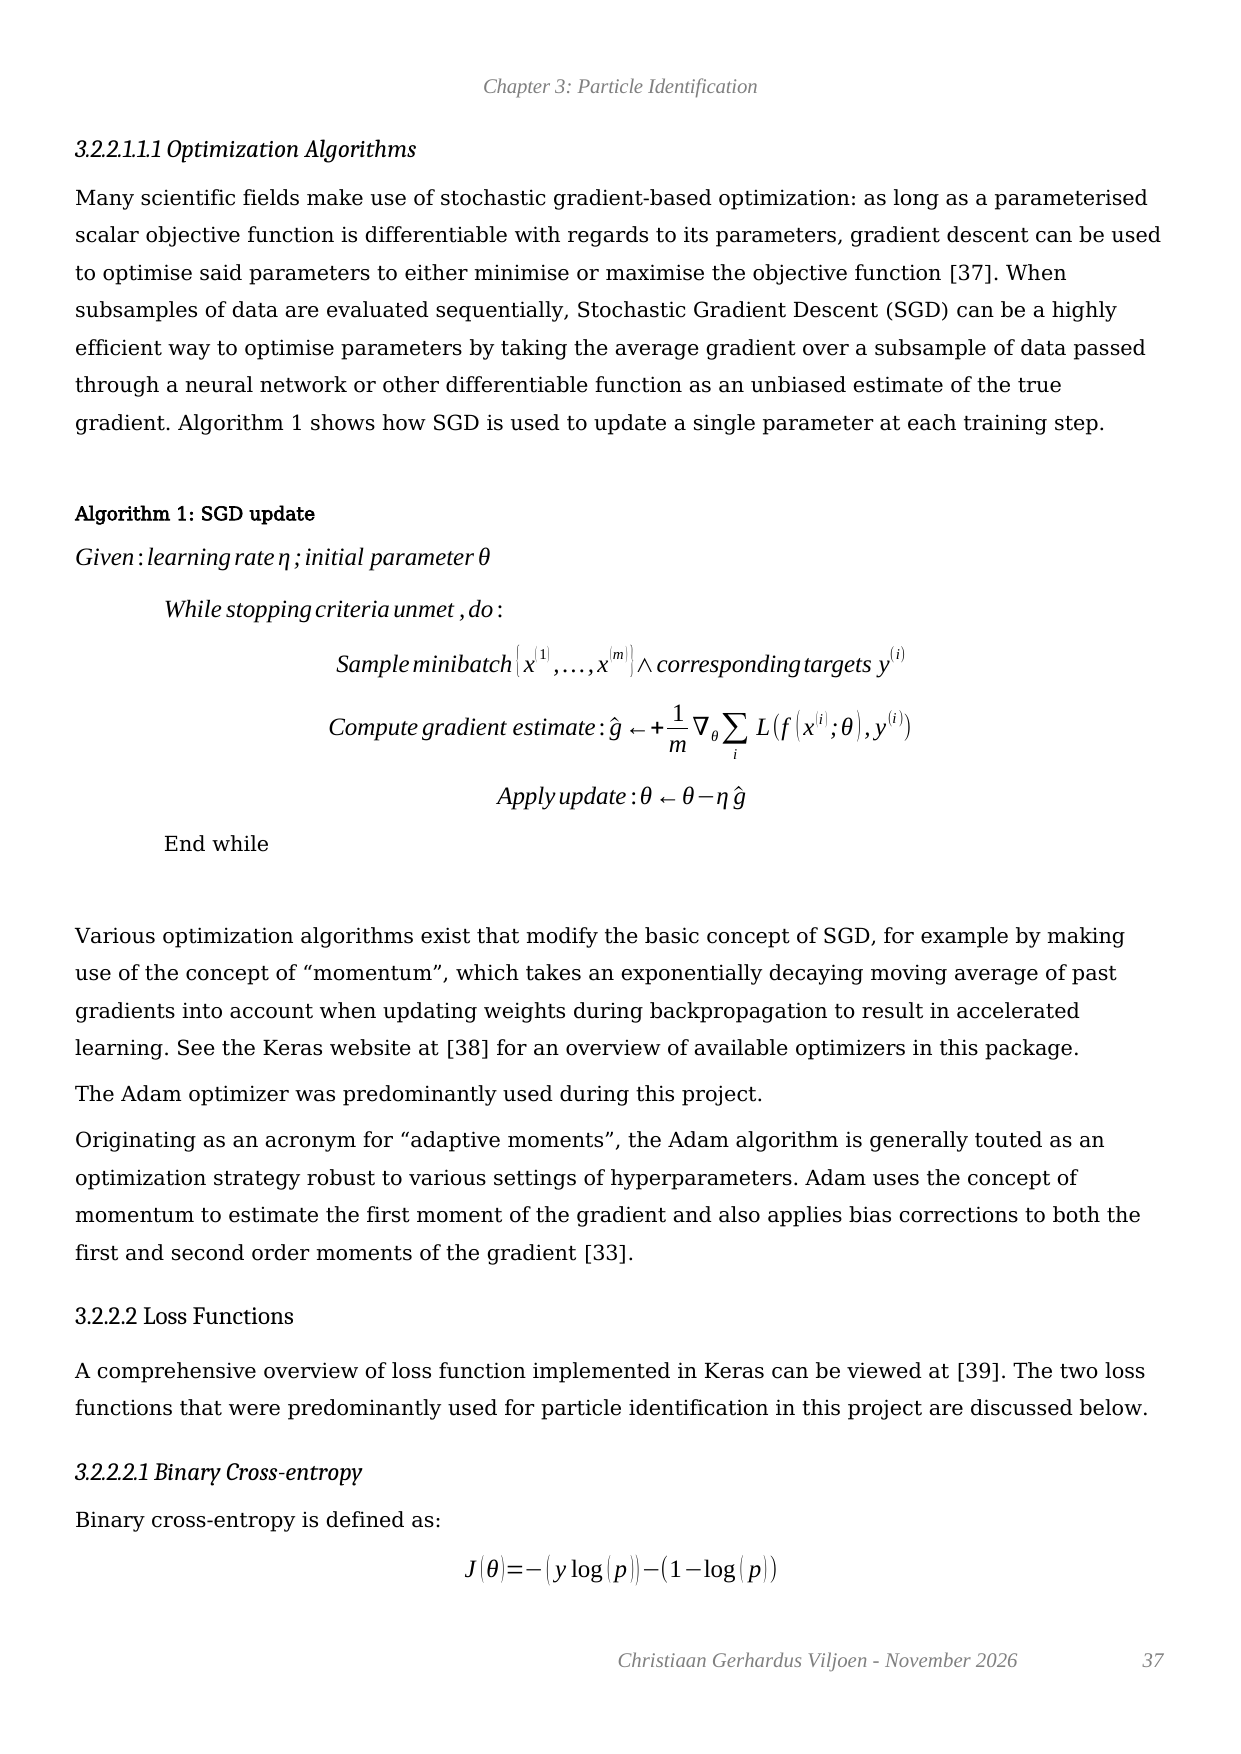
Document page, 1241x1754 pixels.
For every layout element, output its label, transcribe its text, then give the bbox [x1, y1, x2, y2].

text Binary cross-entropy is defined as: [75, 1507, 1165, 1532]
subtitle Optimization Algorithms [75, 135, 1165, 164]
text Originating as an acronym for “adaptive moments”, the Adam algorithm is generally touted as an optimization strategy robust to various settings of hyperparameters. Adam uses the concept of momentum to estimate the first moment of the gradient and also applies bias corrections to both the first and second order moments of the gradient . [75, 1127, 1165, 1264]
subtitle Loss Functions [75, 1302, 1165, 1331]
text A comprehensive overview of loss function implemented in Keras can be viewed at . The two loss functions that were predominantly used for particle identification in this project are discussed below. [75, 1357, 1165, 1420]
text End while [75, 831, 1165, 856]
text Many scientific fields make use of stochastic gradient-based optimization: as long as a parameterised scalar objective function is differentiable with regards to its parameters, gradient descent can be used to optimise said parameters to either minimise or maximise the objective function . When subsamples of data are evaluated sequentially, Stochastic Gradient Descent (SGD) can be a highly efficient way to optimise parameters by taking the average gradient over a subsample of data passed through a neural network or other differentiable function as an unbiased estimate of the true gradient. Algorithm 1 shows how SGD is used to update a single parameter at each training step. [75, 185, 1165, 435]
text Algorithm 1: SGD update [75, 501, 1165, 524]
text The Adam optimizer was predominantly used during this project. [75, 1081, 1165, 1106]
text Various optimization algorithms exist that modify the basic concept of SGD, for example by making use of the concept of “momentum”, which takes an exponentially decaying moving average of past gradients into account when updating weights during backpropagation to result in accelerated learning. See the Keras website at for an overview of available optimizers in this package. [75, 923, 1165, 1060]
subtitle Binary Cross-entropy [75, 1457, 1165, 1486]
